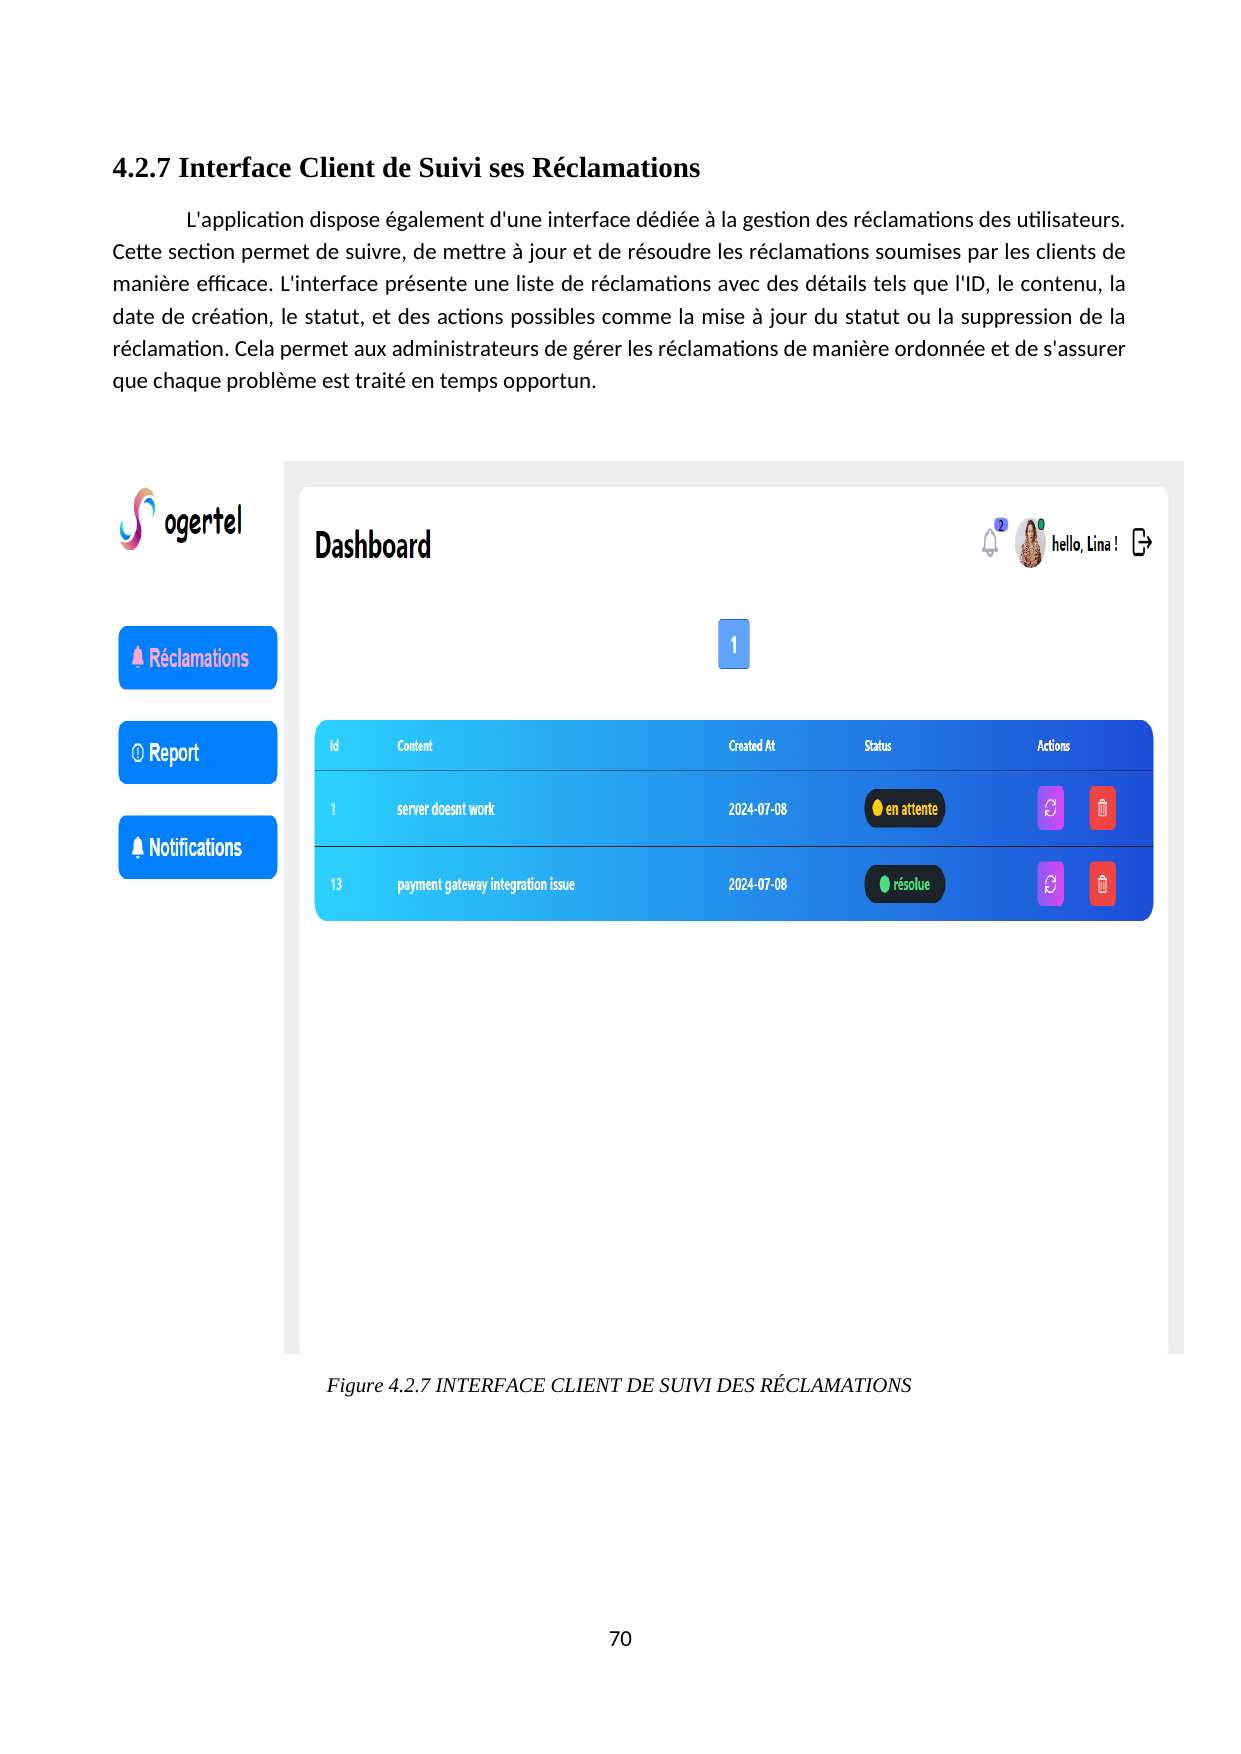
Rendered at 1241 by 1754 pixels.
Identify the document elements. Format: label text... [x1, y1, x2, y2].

picture [112, 461, 1184, 1354]
text Figure 4.2.7 INTERFACE CLIENT DE SUIVI DES RÉCLAMATIONS [112, 1373, 1128, 1397]
subtitle 4.2.7 Interface Client de Suivi ses Réclamations [112, 150, 1128, 183]
text L'application dispose également d'une interface dédiée à la gestion des réclamations des utilisateurs. Cette section permet de suivre, de mettre à jour et de résoudre les réclamations soumises par les clients de manière efficace. L'interface présente une liste de réclamations avec des détails tels que l'ID, le contenu, la date de création, le statut, et des actions possibles comme la mise à jour du statut ou la suppression de la réclamation. Cela permet aux administrateurs de gérer les réclamations de manière ordonnée et de s'assurer que chaque problème est traité en temps opportun. [112, 205, 1128, 394]
